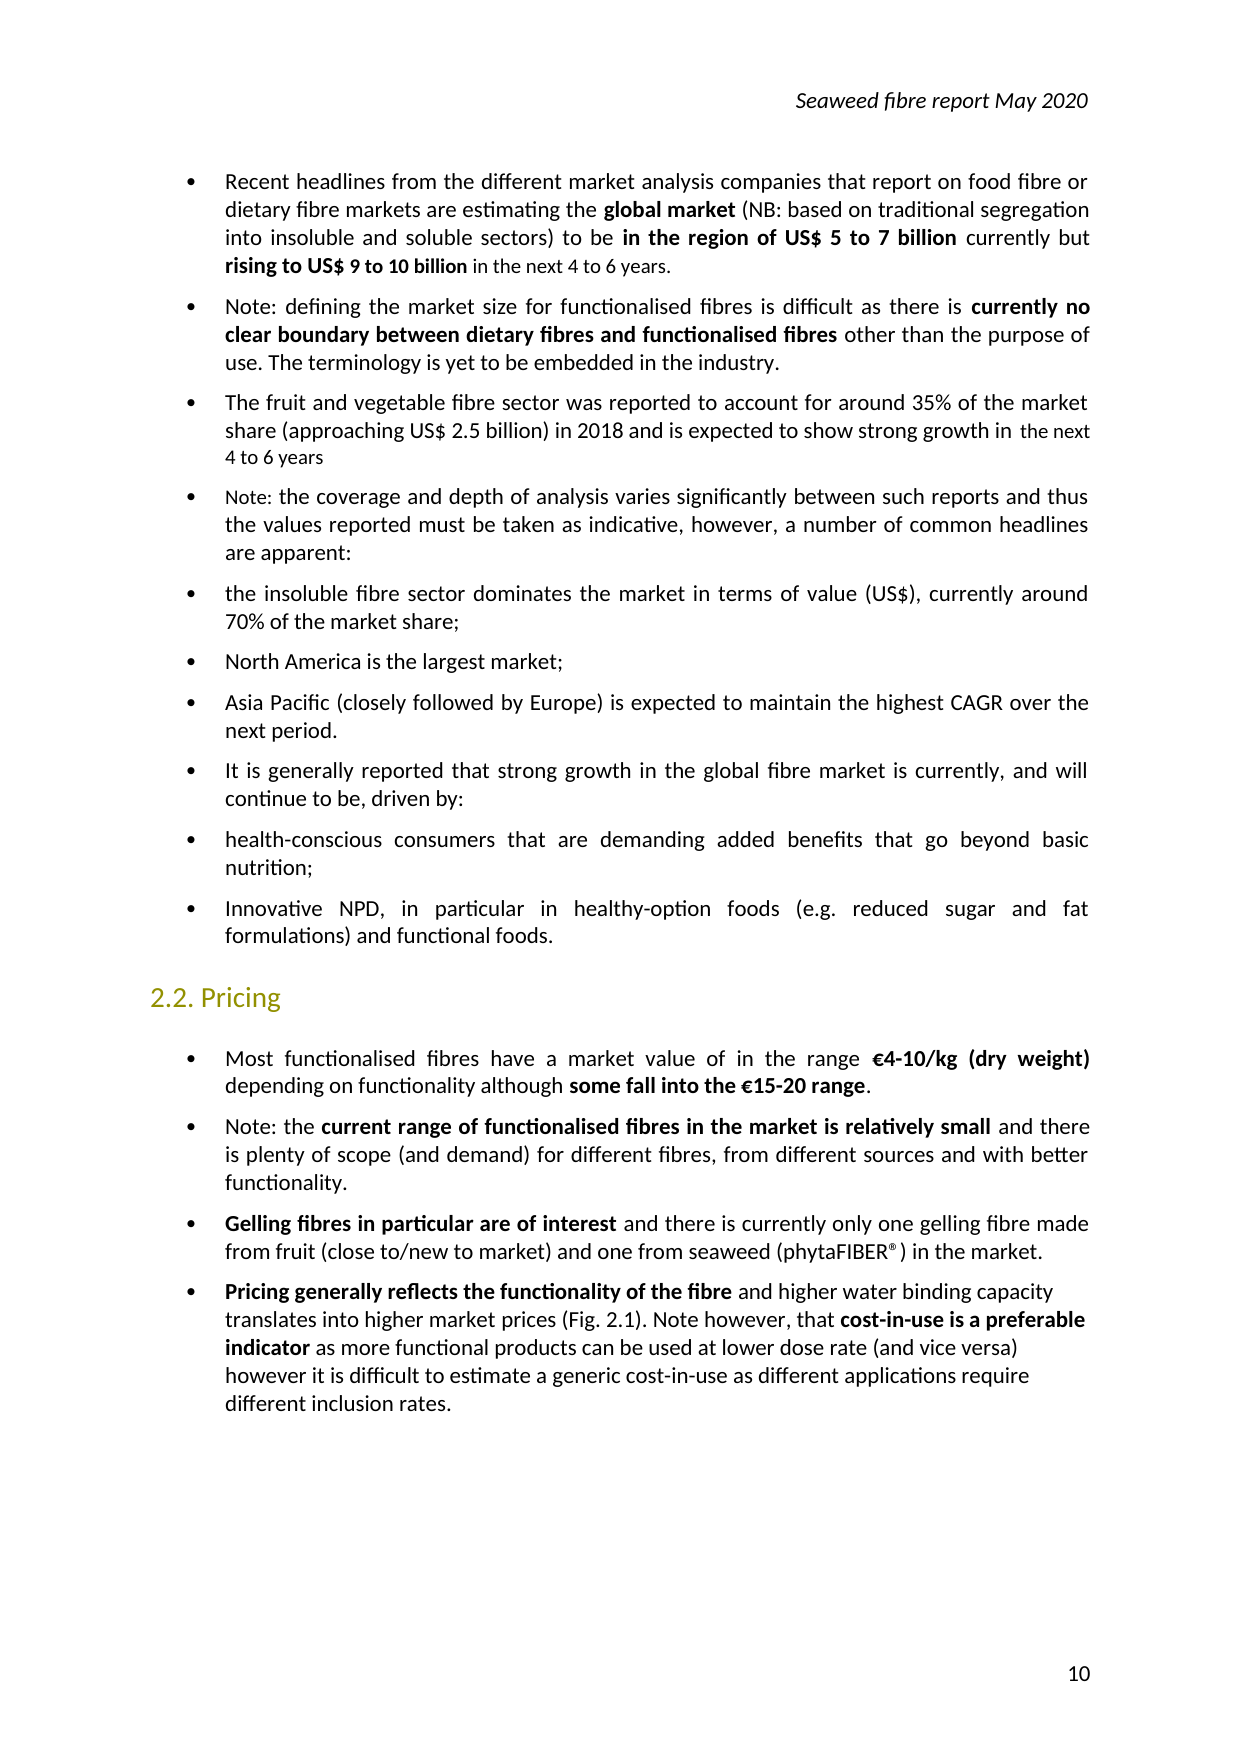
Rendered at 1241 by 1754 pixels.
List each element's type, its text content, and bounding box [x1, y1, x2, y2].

list North America is the largest market; [187, 647, 1090, 676]
list health-conscious consumers that are demanding added benefits that go beyond basic nutrition; [187, 825, 1090, 881]
subtitle 2.2. Pricing [150, 979, 1090, 1014]
list Recent headlines from the different market analysis companies that report on food fibre or dietary fibre markets are estimating the global market (NB: based on traditional segregation into insoluble and soluble sectors) to be in the region of US$ 5 to 7 billion currently but rising to US$ 9 to 10 billion in the next 4 to 6 years. [187, 167, 1090, 279]
list Note: defining the market size for functionalised fibres is difficult as there is currently no clear boundary between dietary fibres and functionalised fibres other than the purpose of use. The terminology is yet to be embedded in the industry. [187, 292, 1090, 376]
list Gelling fibres in particular are of interest and there is currently only one gelling fibre made from fruit (close to/new to market) and one from seaweed (phytaFIBER®) in the market. [187, 1209, 1090, 1265]
list It is generally reported that strong growth in the global fibre market is currently, and will continue to be, driven by: [187, 757, 1090, 813]
list the insoluble fibre sector dominates the market in terms of value (US$), currently around 70% of the market share; [187, 579, 1090, 635]
list The fruit and vegetable fibre sector was reported to account for around 35% of the market share (approaching US$ 2.5 billion) in 2018 and is expected to show strong growth in the next 4 to 6 years [187, 388, 1090, 470]
list Note: the coverage and depth of analysis varies significantly between such reports and thus the values reported must be taken as indicative, however, a number of common headlines are apparent: [187, 482, 1090, 566]
list Innovative NPD, in particular in healthy-option foods (e.g. reduced sugar and fat formulations) and functional foods. [187, 894, 1090, 950]
list Most functionalised fibres have a market value of in the range €4-10/kg (dry weight) depending on functionality although some fall into the €15-20 range. [187, 1044, 1090, 1100]
list Note: the current range of functionalised fibres in the market is relatively small and there is plenty of scope (and demand) for different fibres, from different sources and with better functionality. [187, 1112, 1090, 1196]
list Asia Pacific (closely followed by Europe) is expected to maintain the highest CAGR over the next period. [187, 688, 1090, 744]
list Pricing generally reflects the functionality of the fibre and higher water binding capacity translates into higher market prices (Fig. 2.1). Note however, that cost-in-use is a preferable indicator as more functional products can be used at lower dose rate (and vice versa) however it is difficult to estimate a generic cost-in-use as different applications require different inclusion rates. [187, 1277, 1090, 1417]
